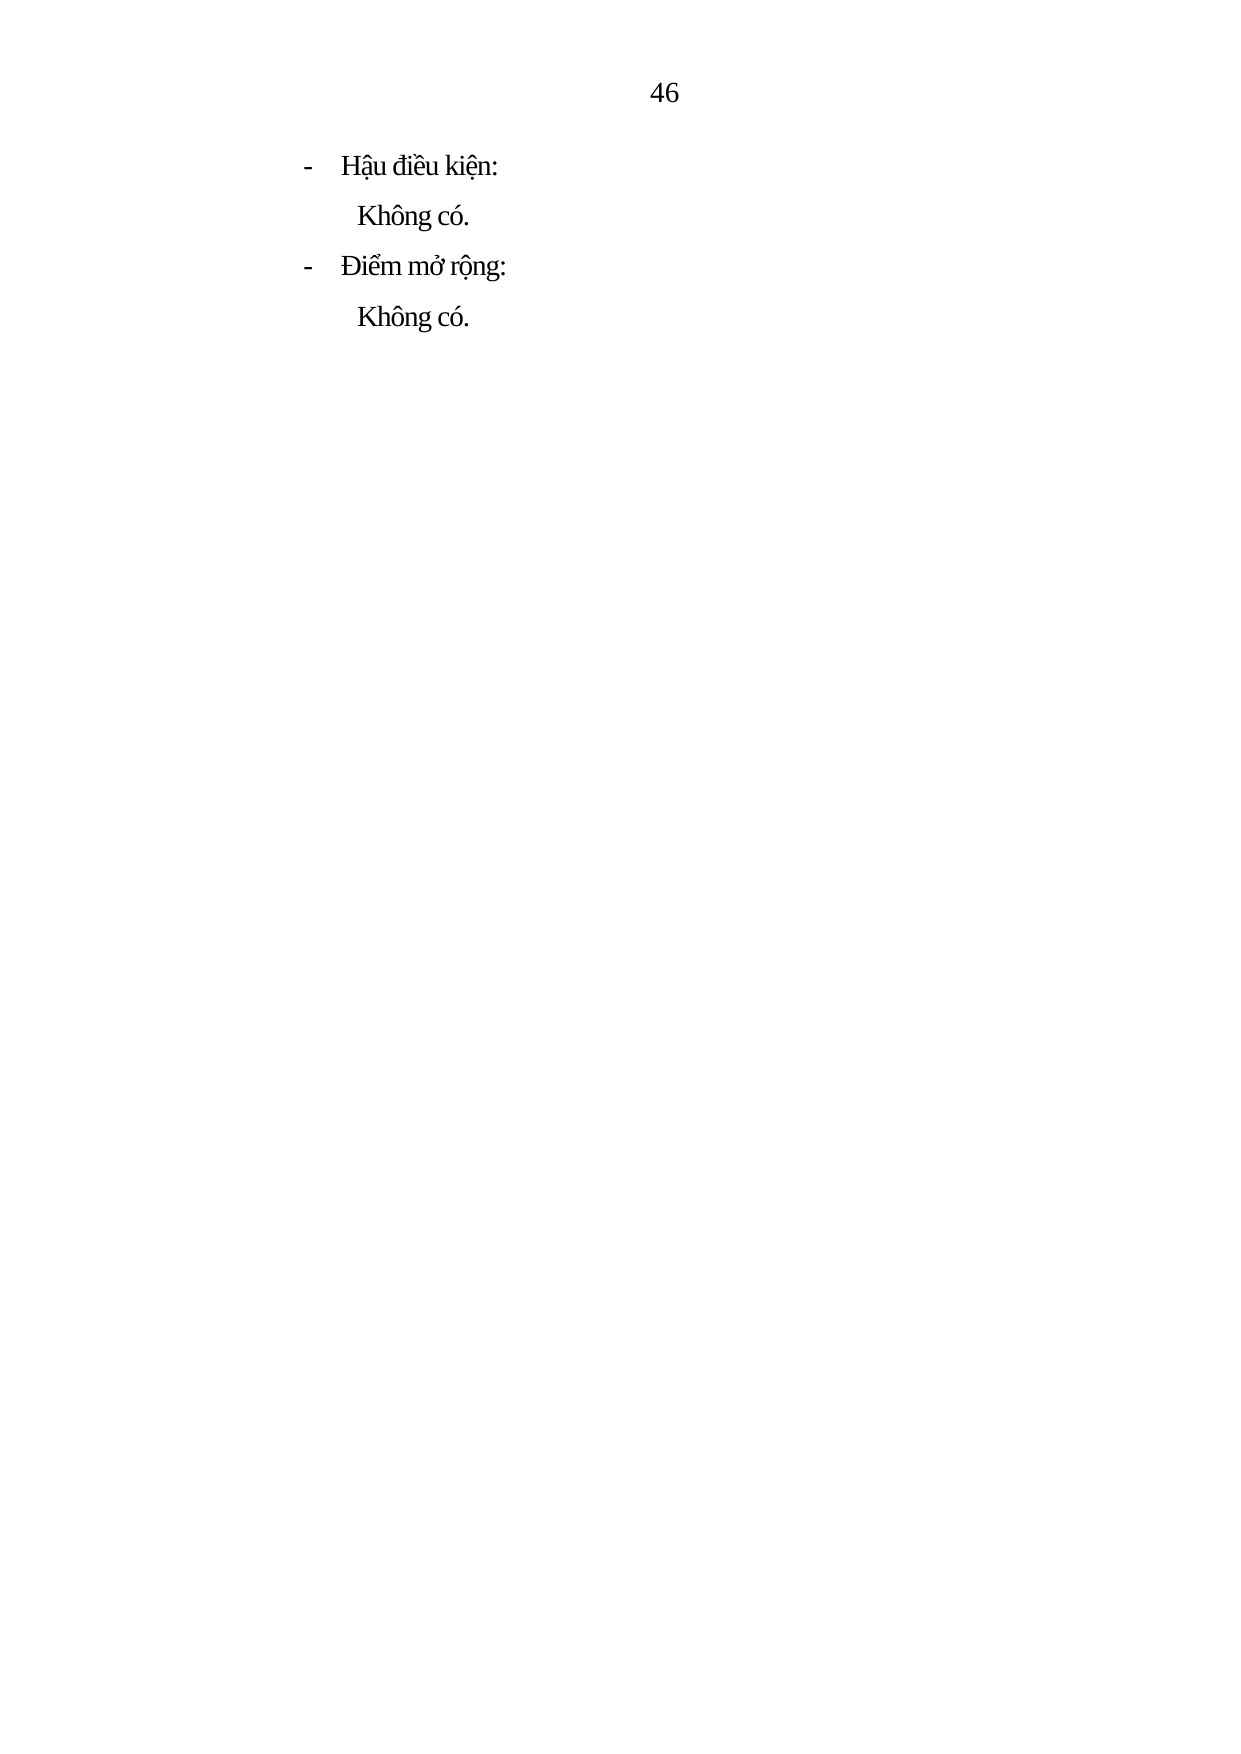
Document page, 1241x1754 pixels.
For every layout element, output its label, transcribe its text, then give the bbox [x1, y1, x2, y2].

title Không có. [341, 198, 1122, 232]
title Không có. [341, 299, 1122, 332]
title Điểm mở rộng: [303, 248, 1122, 282]
title Hậu điều kiện: [303, 148, 1122, 181]
